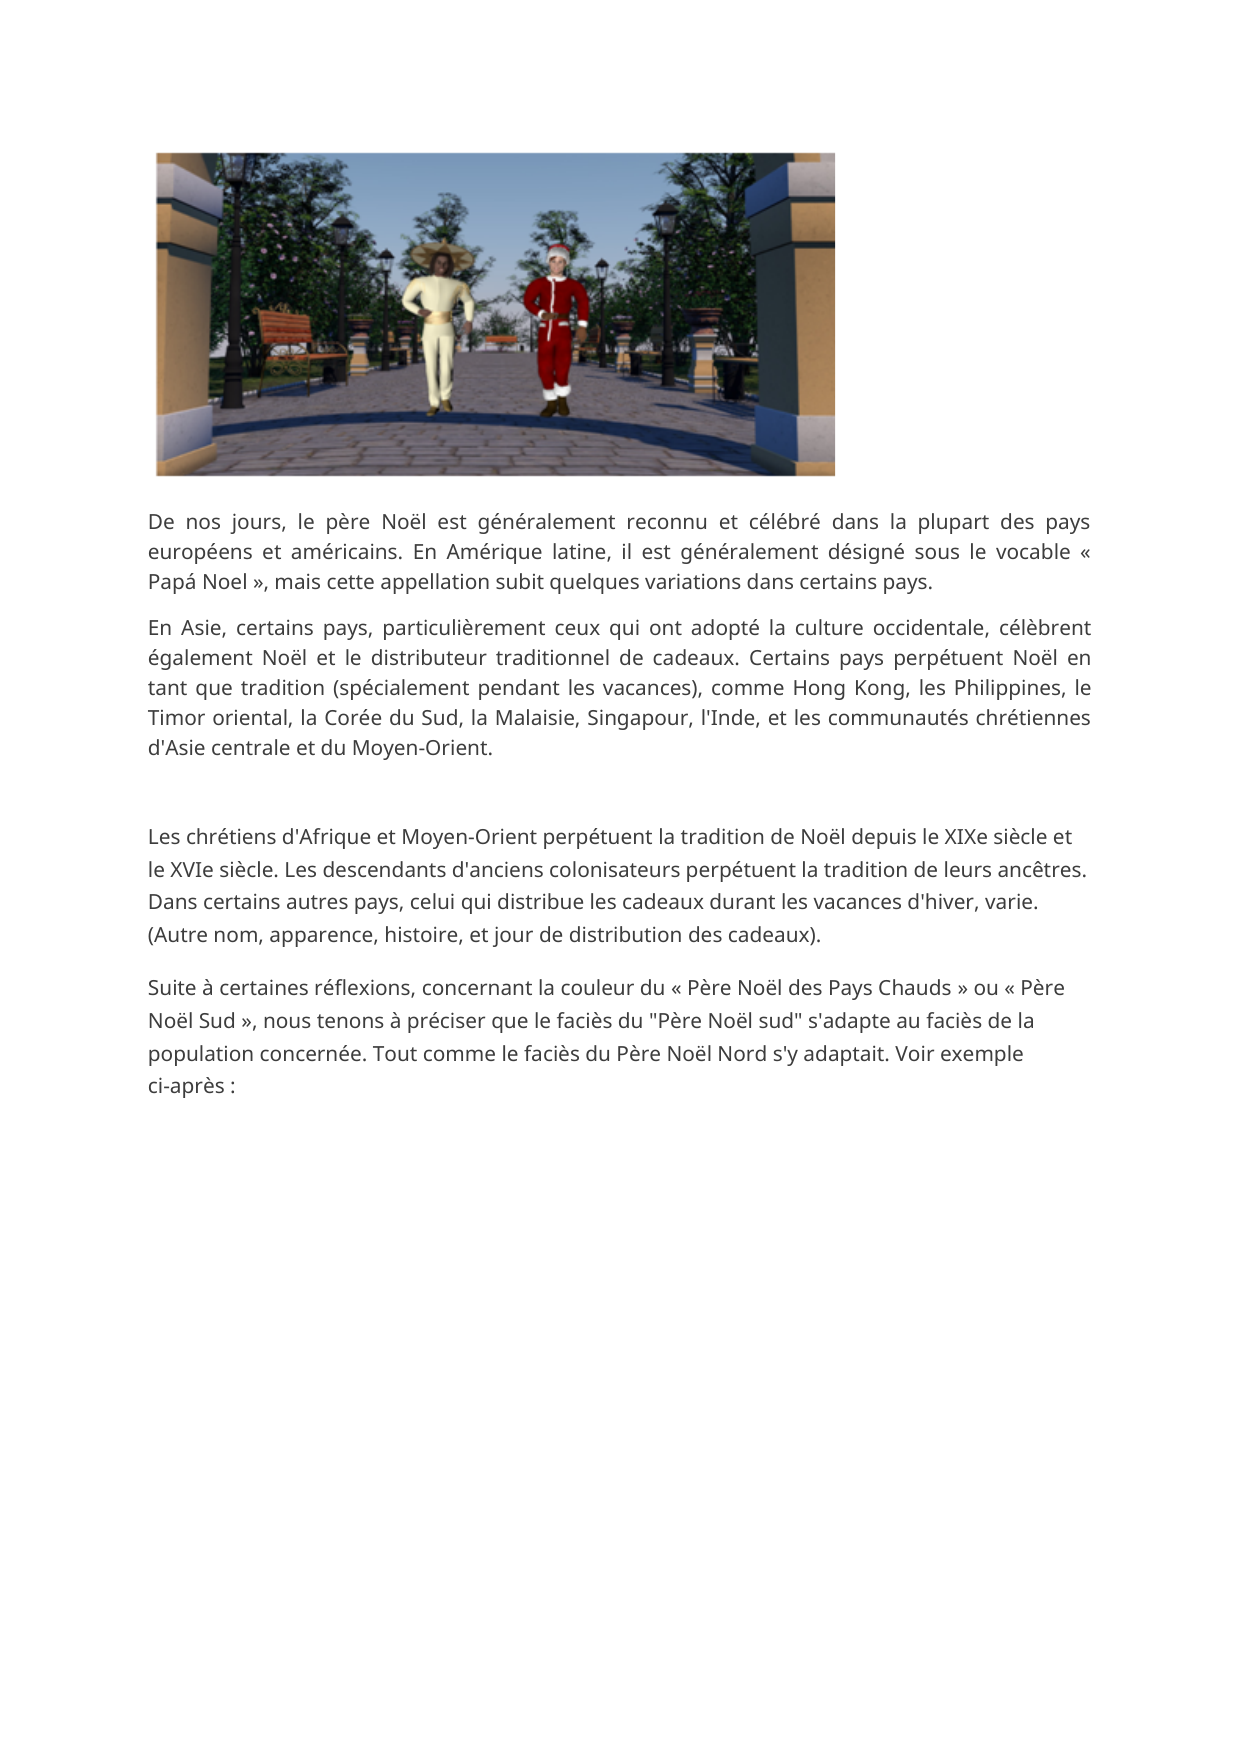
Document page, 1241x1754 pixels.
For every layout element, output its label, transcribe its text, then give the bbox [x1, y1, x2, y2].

picture [147, 147, 835, 481]
text Les chrétiens d'Afrique et Moyen-Orient perpétuent la tradition de Noël depuis le XIXe siècle et le XVIe siècle. Les descendants d'anciens colonisateurs perpétuent la tradition de leurs ancêtres. Dans certains autres pays, celui qui distribue les cadeaux durant les vacances d'hiver, varie. (Autre nom, apparence, histoire, et jour de distribution des cadeaux). [148, 822, 1093, 948]
text Suite à certaines réflexions, concernant la couleur du « Père Noël des Pays Chauds » ou « Père Noël Sud », nous tenons à préciser que le faciès du "Père Noël sud" s'adapte au faciès de la population concernée. Tout comme le faciès du Père Noël Nord s'y adaptait. Voir exemple ci-après : [148, 973, 1093, 1100]
text De nos jours, le père Noël est généralement reconnu et célébré dans la plupart des pays européens et américains. En Amérique latine, il est généralement désigné sous le vocable « Papá Noel », mais cette appellation subit quelques variations dans certains pays. [148, 505, 1093, 595]
text En Asie, certains pays, particulièrement ceux qui ont adopté la culture occidentale, célèbrent également Noël et le distributeur traditionnel de cadeaux. Certains pays perpétuent Noël en tant que tradition (spécialement pendant les vacances), comme Hong Kong, les Philippines, le Timor oriental, la Corée du Sud, la Malaisie, Singapour, l'Inde, et les communautés chrétiennes d'Asie centrale et du Moyen-Orient. [148, 611, 1093, 761]
